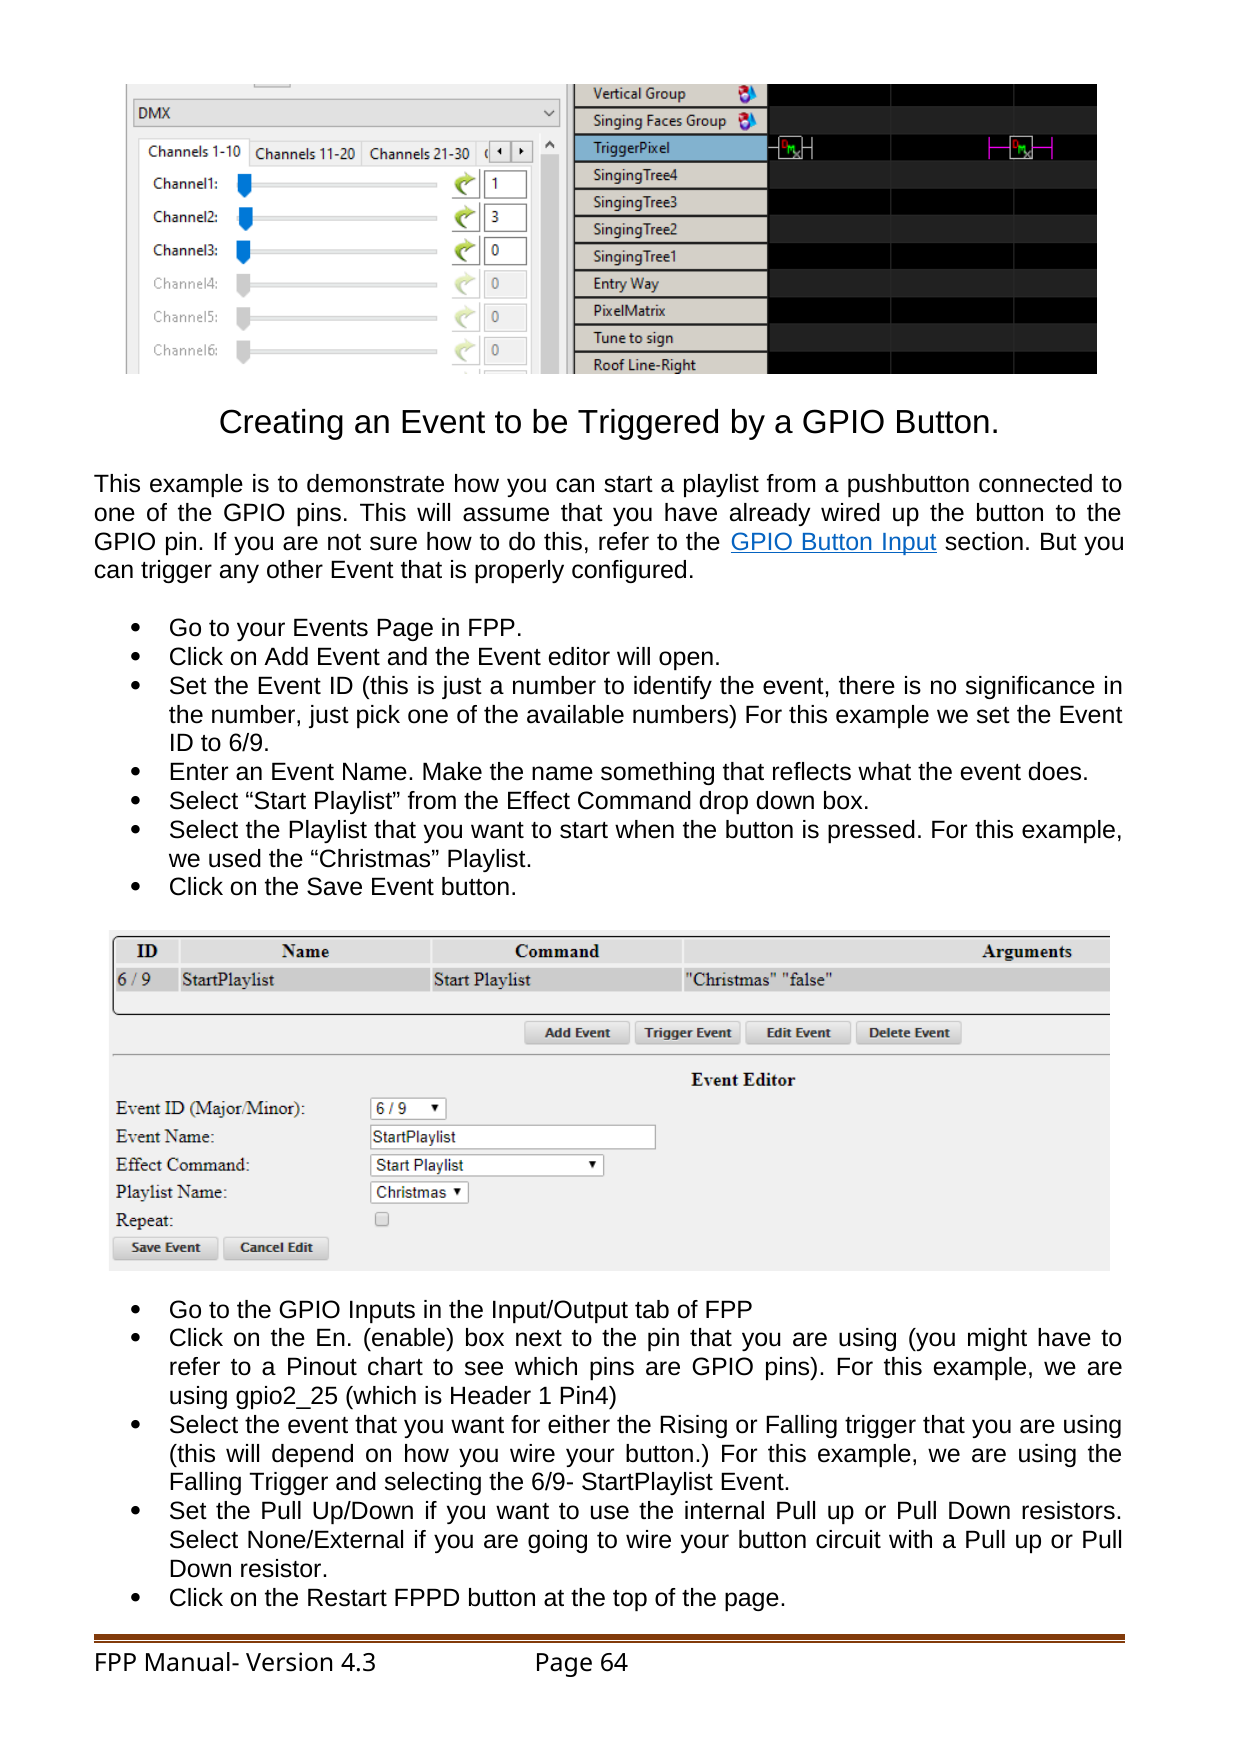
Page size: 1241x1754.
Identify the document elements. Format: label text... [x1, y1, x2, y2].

list Click on the Restart FPPD button at the top of the page. [131, 1582, 1125, 1611]
text This example is to demonstrate how you can start a playlist from a pushbutton connected to one of the GPIO pins. This will assume that you have already wired up the button to the GPIO pin. If you are not sure how to do this, refer to the GPIO Button Input section. But you can trigger any other Event that is properly configured. [94, 469, 1125, 584]
subtitle Creating an Event to be Triggered by a GPIO Button. [94, 402, 1125, 441]
list Click on the Save Event button. [131, 872, 1125, 901]
list Go to your Events Page in FPP. [131, 613, 1125, 642]
list Go to the GPIO Inputs in the Input/Output tab of FPP [131, 1294, 1125, 1323]
list Select the Playlist that you want to start when the button is pressed. For this example, we used the “Christmas” Playlist. [131, 815, 1125, 872]
list Select the event that you want for either the Rising or Falling trigger that you are using (this will depend on how you wire your button.) For this example, we are using the Falling Trigger and selecting the 6/9- StartPlaylist Event. [131, 1410, 1125, 1496]
picture [108, 930, 1110, 1271]
picture [121, 84, 1097, 374]
list Enter an Event Name. Make the name something that reflects what the event does. [131, 757, 1125, 786]
list Click on the En. (enable) box next to the pin that you are using (you might have to refer to a Pinout chart to see which pins are GPIO pins). For this example, we are using gpio2_25 (which is Header 1 Pin4) [131, 1323, 1125, 1410]
list Click on Add Event and the Event editor will open. [131, 642, 1125, 671]
list Set the Event ID (this is just a number to identify the event, there is no significance in the number, just pick one of the available numbers) For this example we set the Event ID to 6/9. [131, 671, 1125, 757]
list Select “Start Playlist” from the Effect Command drop down box. [131, 786, 1125, 815]
list Set the Pull Up/Down if you want to use the internal Pull up or Pull Down resistors. Select None/External if you are going to wire your button circuit with a Pull up or Pull Down resistor. [131, 1496, 1125, 1582]
